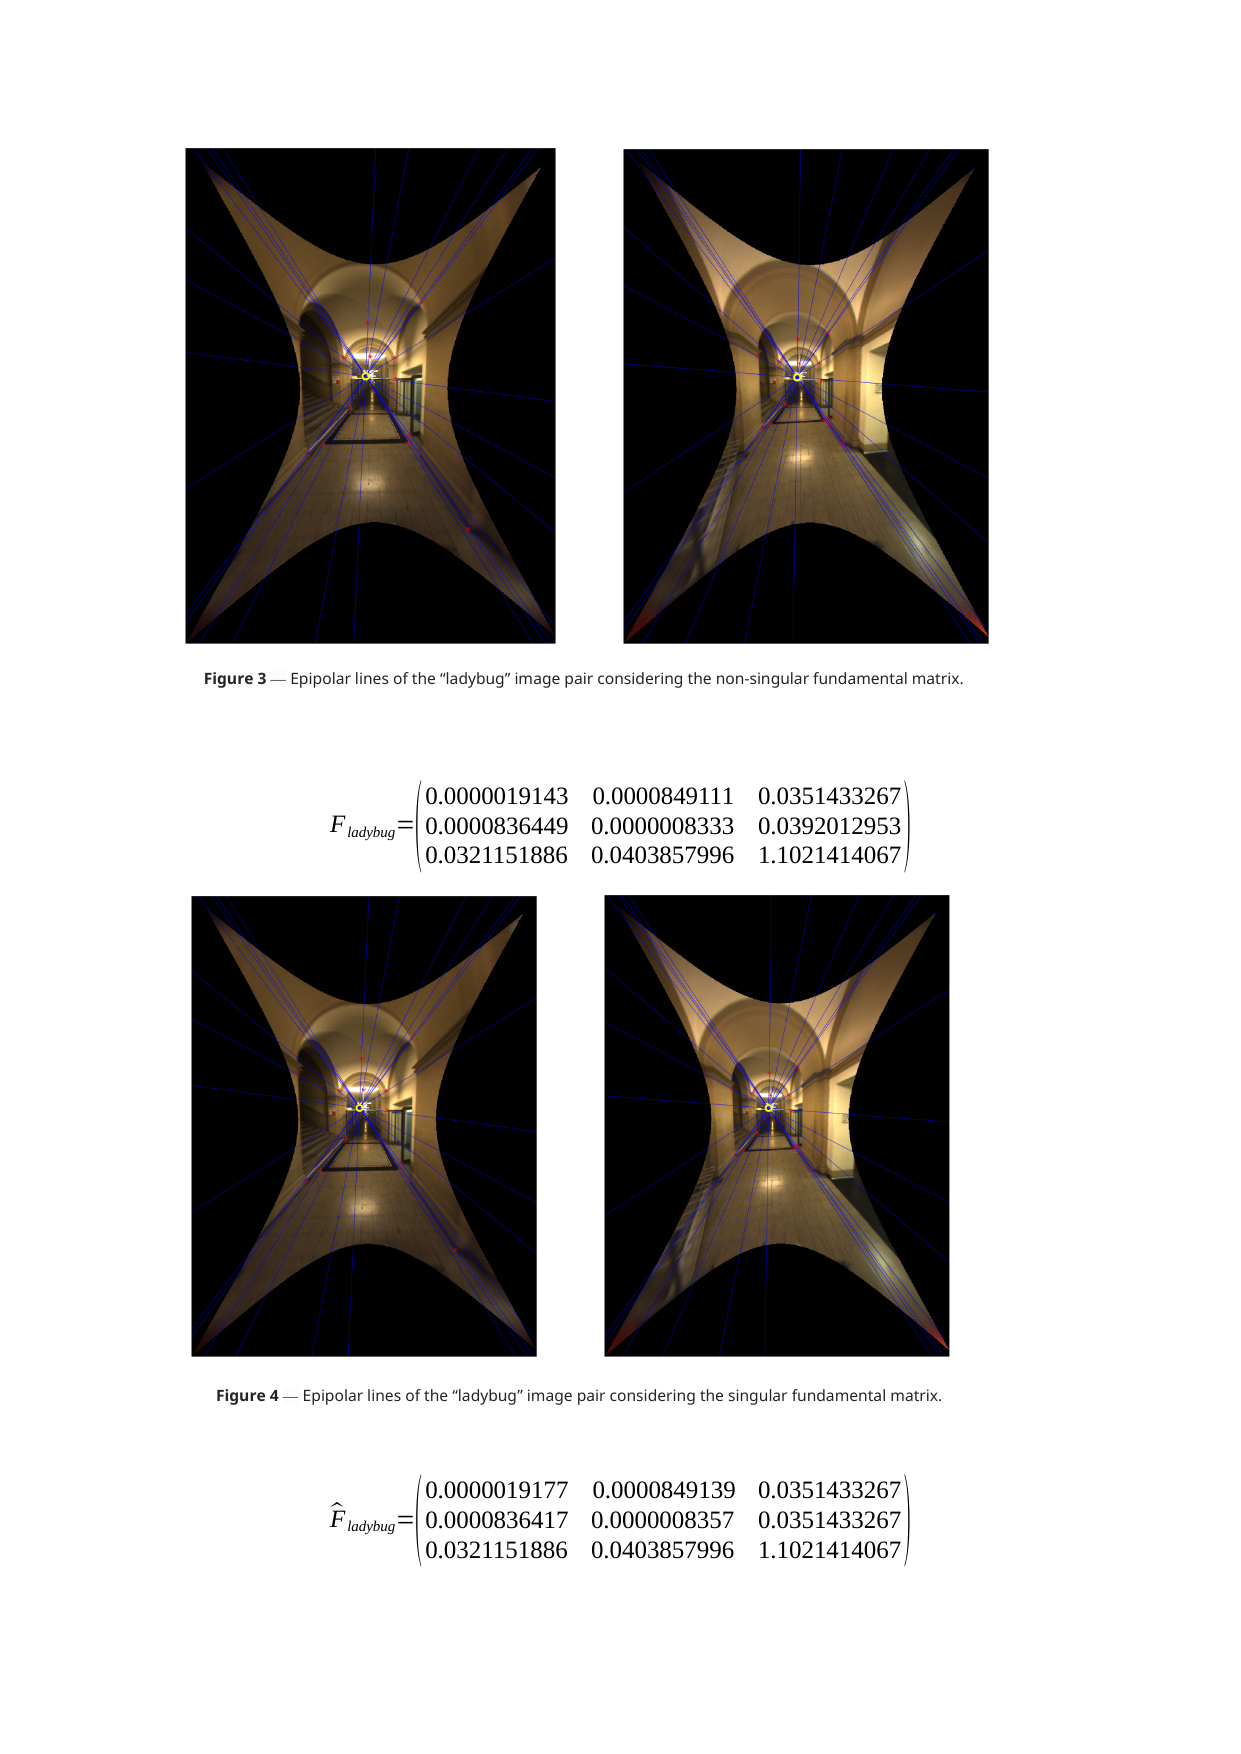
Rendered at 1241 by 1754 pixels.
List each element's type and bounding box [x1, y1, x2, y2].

picture [604, 895, 949, 1357]
picture [191, 896, 537, 1357]
picture [623, 149, 989, 644]
picture [185, 148, 556, 644]
